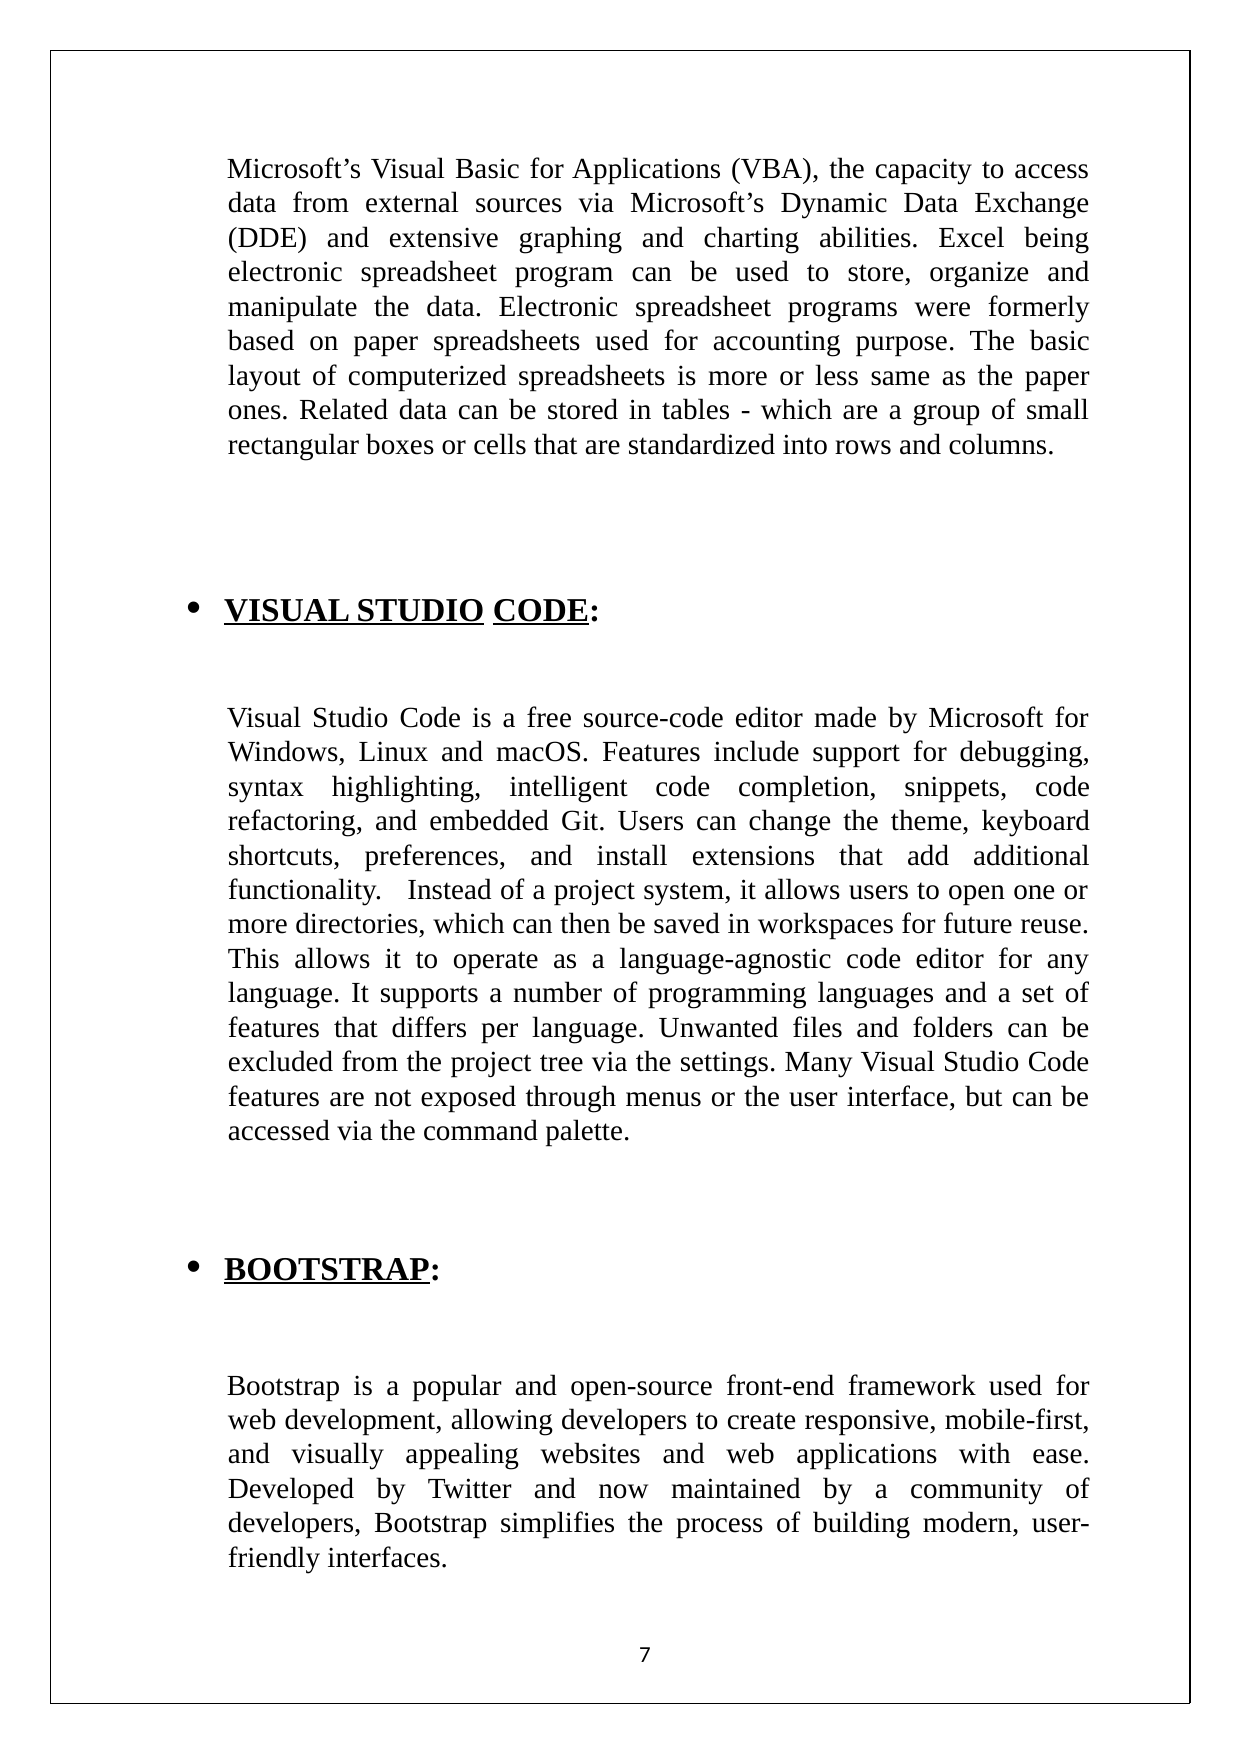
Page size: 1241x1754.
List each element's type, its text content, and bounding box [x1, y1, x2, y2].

list VISUAL STUDIO CODE: [186, 582, 1141, 630]
list BOOTSTRAP: [186, 1241, 1141, 1289]
text Visual Studio Code is a free source-code editor made by Microsoft for Windows, Linux and macOS. Features include support for debugging, syntax highlighting, intelligent code completion, snippets, code refactoring, and embedded Git. Users can change the theme, keyboard shortcuts, preferences, and install extensions that add additional functionality. Instead of a project system, it allows users to open one or more directories, which can then be saved in workspaces for future reuse. This allows it to operate as a language-agnostic code editor for any language. It supports a number of programming languages and a set of features that differs per language. Unwanted files and folders can be excluded from the project tree via the settings. Many Visual Studio Code features are not exposed through menus or the user interface, but can be accessed via the command palette. [227, 700, 1090, 1147]
text Microsoft’s Visual Basic for Applications (VBA), the capacity to access data from external sources via Microsoft’s Dynamic Data Exchange (DDE) and extensive graphing and charting abilities. Excel being electronic spreadsheet program can be used to store, organize and manipulate the data. Electronic spreadsheet programs were formerly based on paper spreadsheets used for accounting purpose. The basic layout of computerized spreadsheets is more or less same as the paper ones. Related data can be stored in tables - which are a group of small rectangular boxes or cells that are standardized into rows and columns. [227, 151, 1090, 460]
text Bootstrap is a popular and open-source front-end framework used for web development, allowing developers to create responsive, mobile-first, and visually appealing websites and web applications with ease. Developed by Twitter and now maintained by a community of developers, Bootstrap simplifies the process of building modern, user-friendly interfaces. [227, 1368, 1090, 1573]
